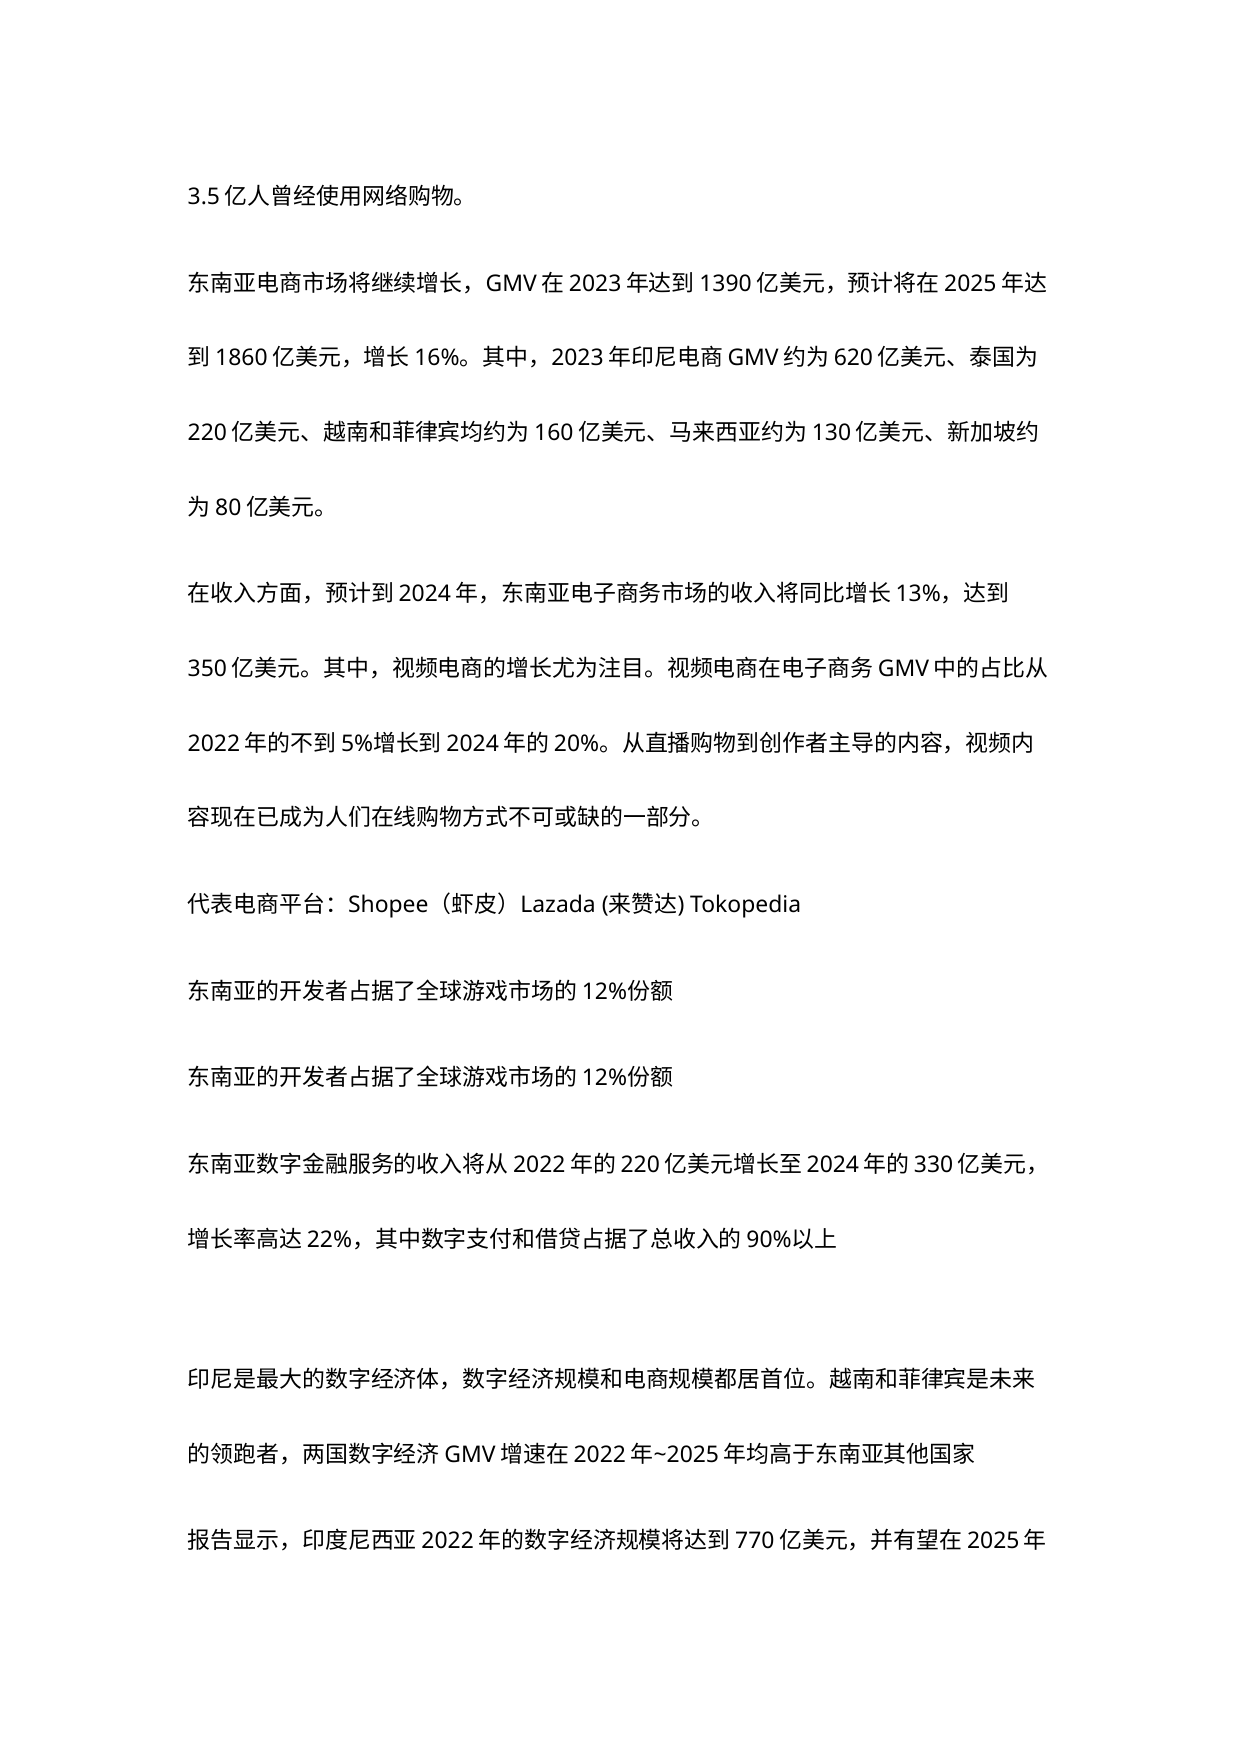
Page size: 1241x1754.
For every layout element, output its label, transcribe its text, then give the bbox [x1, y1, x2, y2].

text 印尼是最大的数字经济体，数字经济规模和电商规模都居首位。越南和菲律宾是未来的领跑者，两国数字经济GMV增速在2022年~2025年均高于东南亚其他国家 [187, 1345, 1053, 1485]
text 东南亚的开发者占据了全球游戏市场的12%份额 [187, 1043, 1053, 1108]
text 东南亚的开发者占据了全球游戏市场的12%份额 [187, 957, 1053, 1022]
text 代表电商平台：Shopee（虾皮）Lazada (来赞达) Tokopedia [187, 870, 1053, 935]
text 在收入方面，预计到2024年，东南亚电子商务市场的收入将同比增长13%，达到350亿美元。其中，视频电商的增长尤为注目。视频电商在电子商务GMV中的占比从2022年的不到5%增长到2024年的20%。从直播购物到创作者主导的内容，视频内容现在已成为人们在线购物方式不可或缺的一部分。 [187, 559, 1053, 848]
text 东南亚电商市场将继续增长，GMV在2023年达到1390亿美元，预计将在2025年达到1860亿美元，增长16%。其中，2023年印尼电商GMV约为620亿美元、泰国为220亿美元、越南和菲律宾均约为160亿美元、马来西亚约为130亿美元、新加坡约为80亿美元。 [187, 249, 1053, 538]
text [187, 1507, 1053, 1572]
text 东南亚数字金融服务的收入将从2022年的220亿美元增长至2024年的330亿美元，增长率高达22%，其中数字支付和借贷占据了总收入的90%以上 [187, 1130, 1053, 1270]
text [187, 162, 1053, 227]
